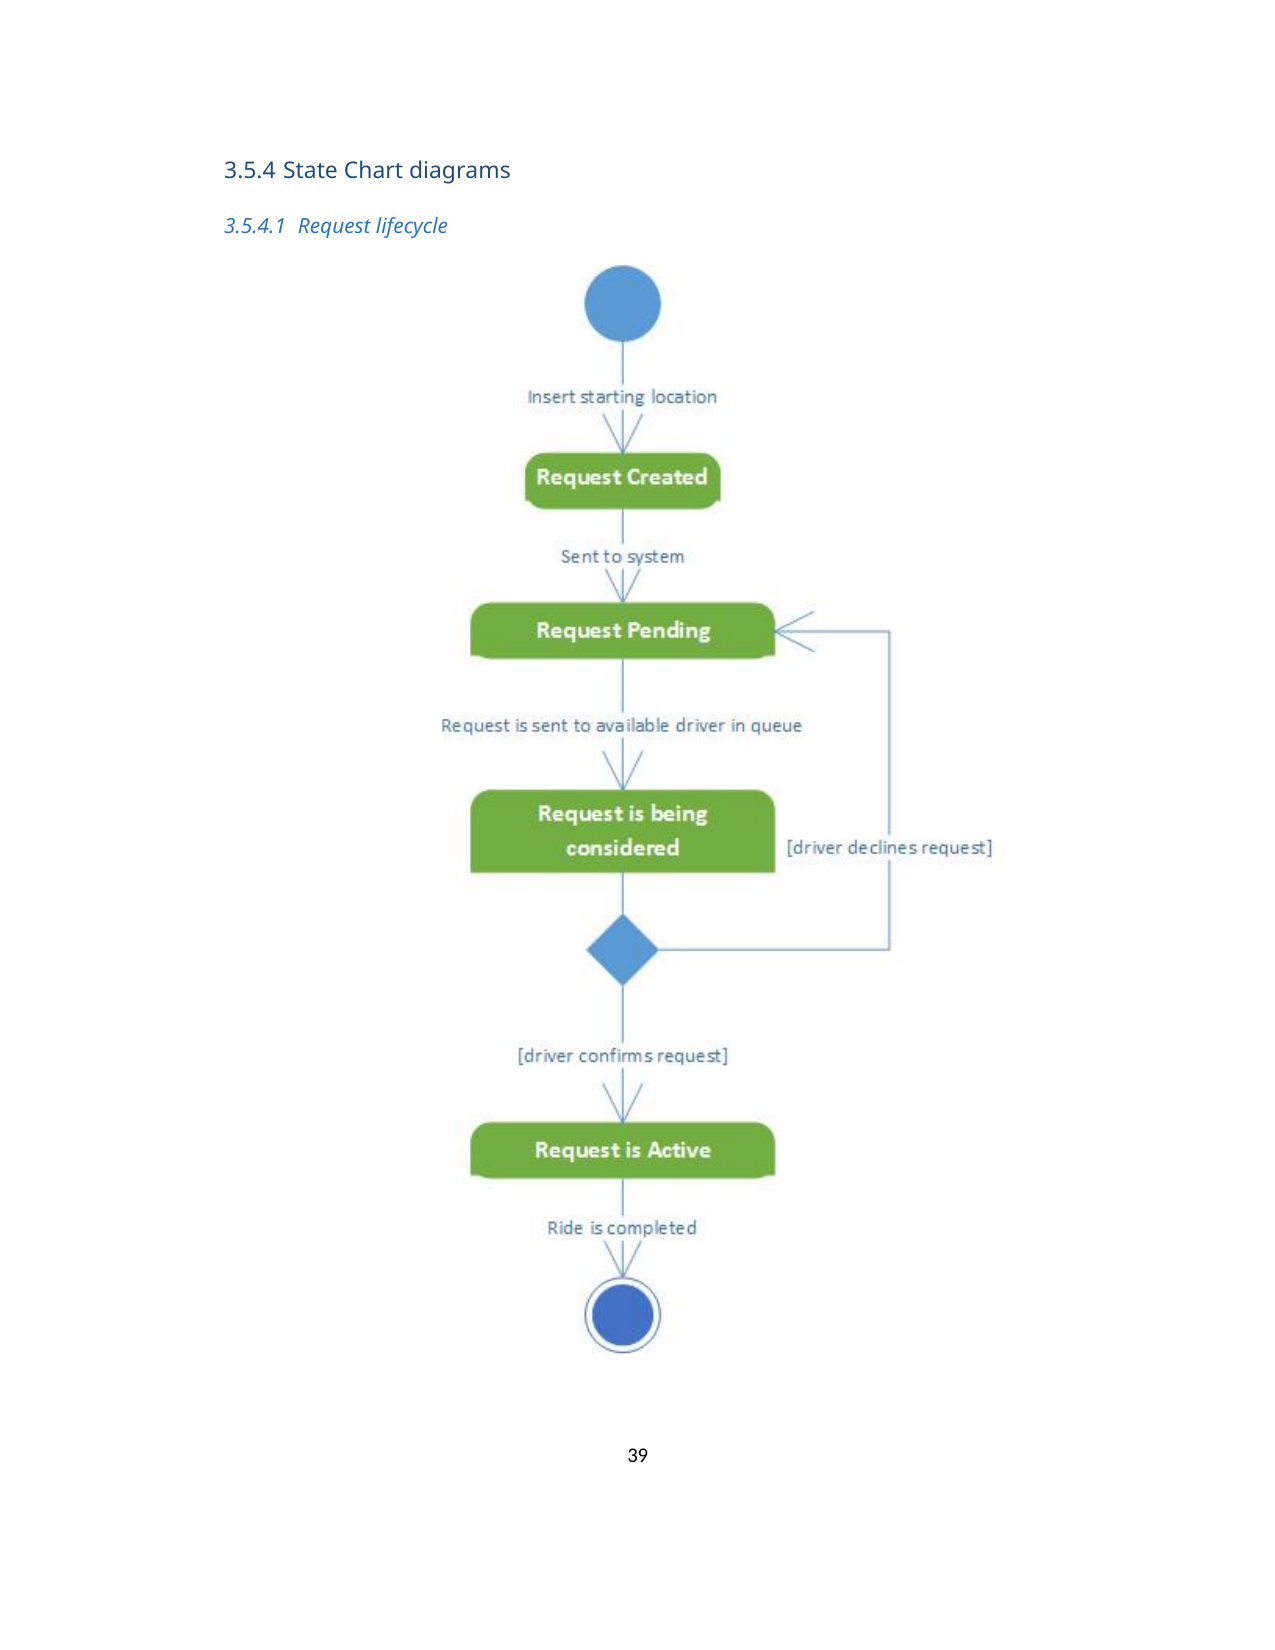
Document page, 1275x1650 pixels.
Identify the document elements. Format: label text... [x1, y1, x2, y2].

picture [430, 265, 1004, 1355]
subtitle State Chart diagrams [224, 154, 1127, 185]
subtitle Request lifecycle [224, 211, 1127, 239]
